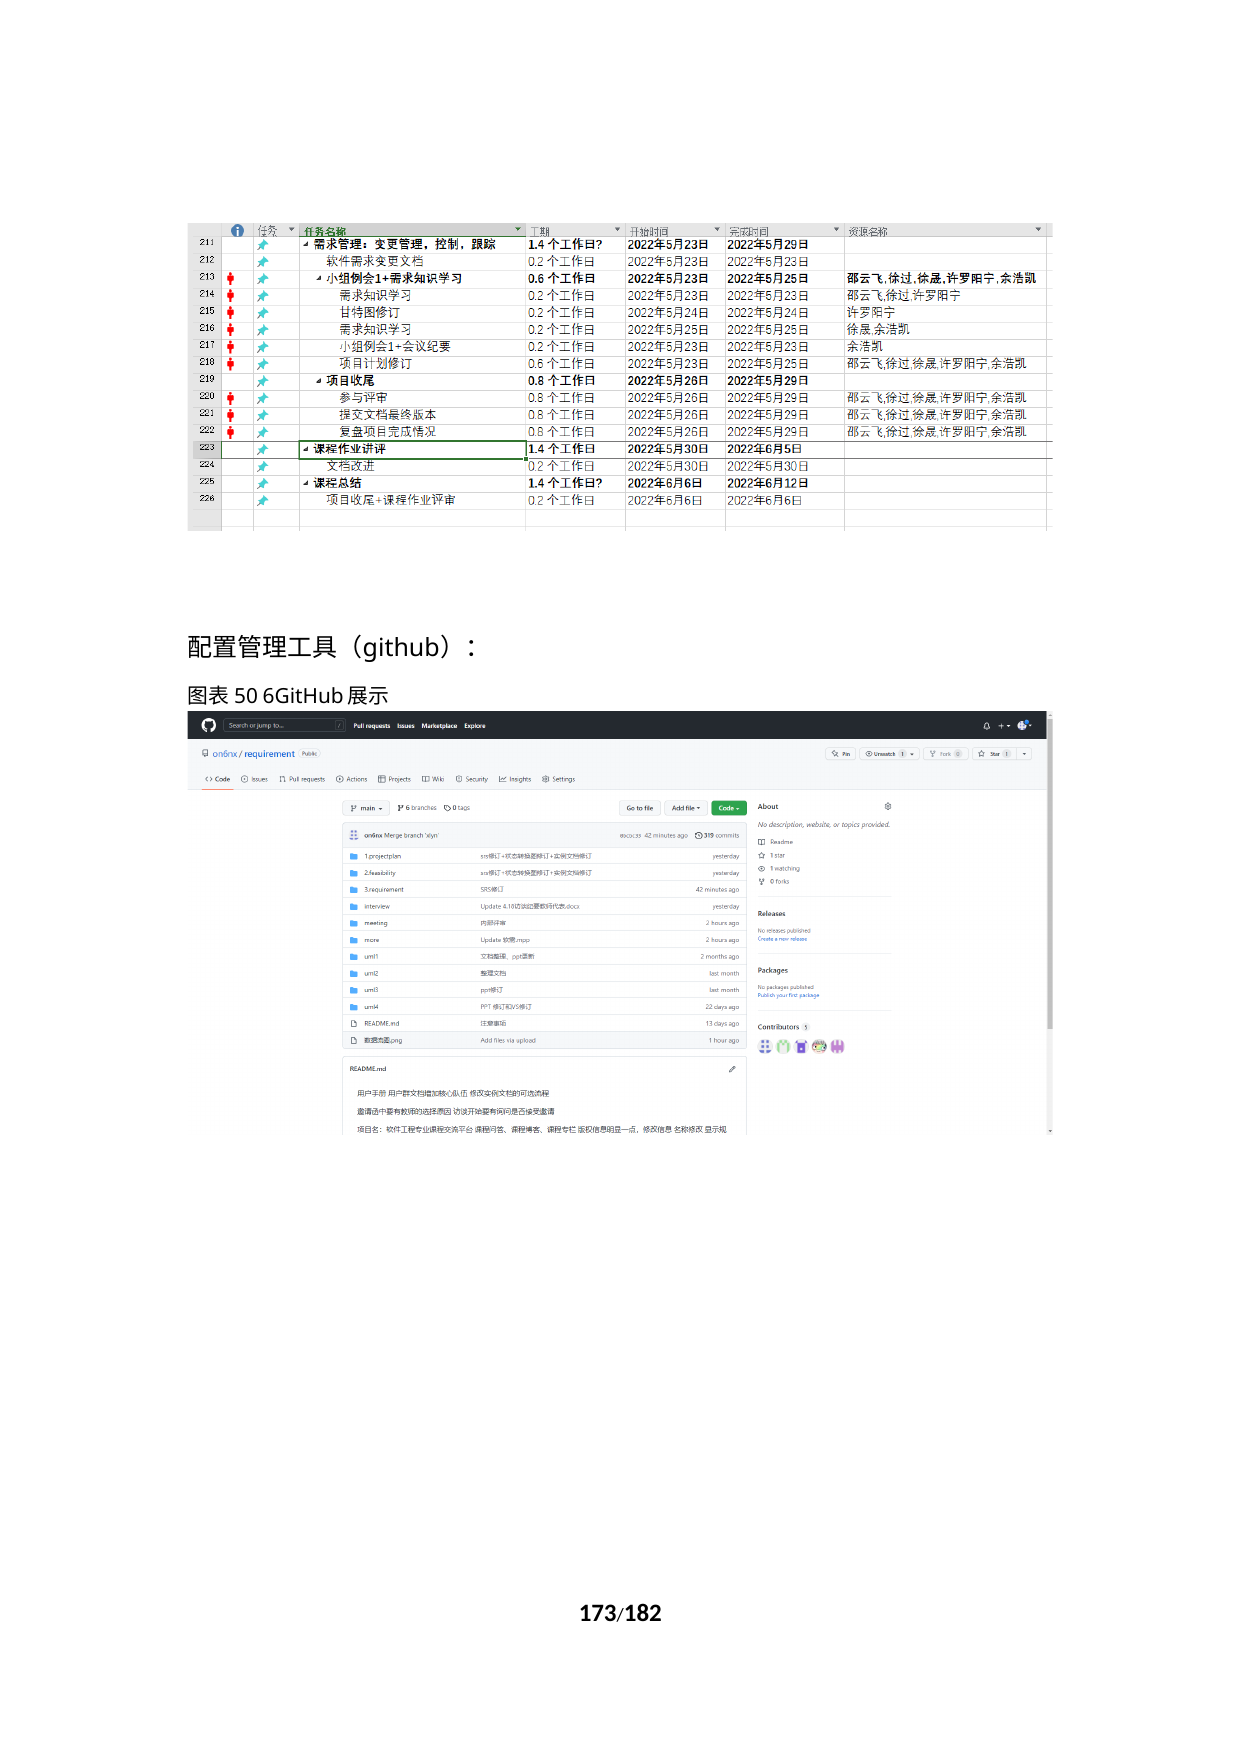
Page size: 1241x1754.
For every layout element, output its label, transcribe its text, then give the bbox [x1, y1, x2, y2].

text 图表 50 6GitHub展示 [187, 678, 1053, 711]
text 配置管理工具（github）： [187, 613, 1053, 678]
